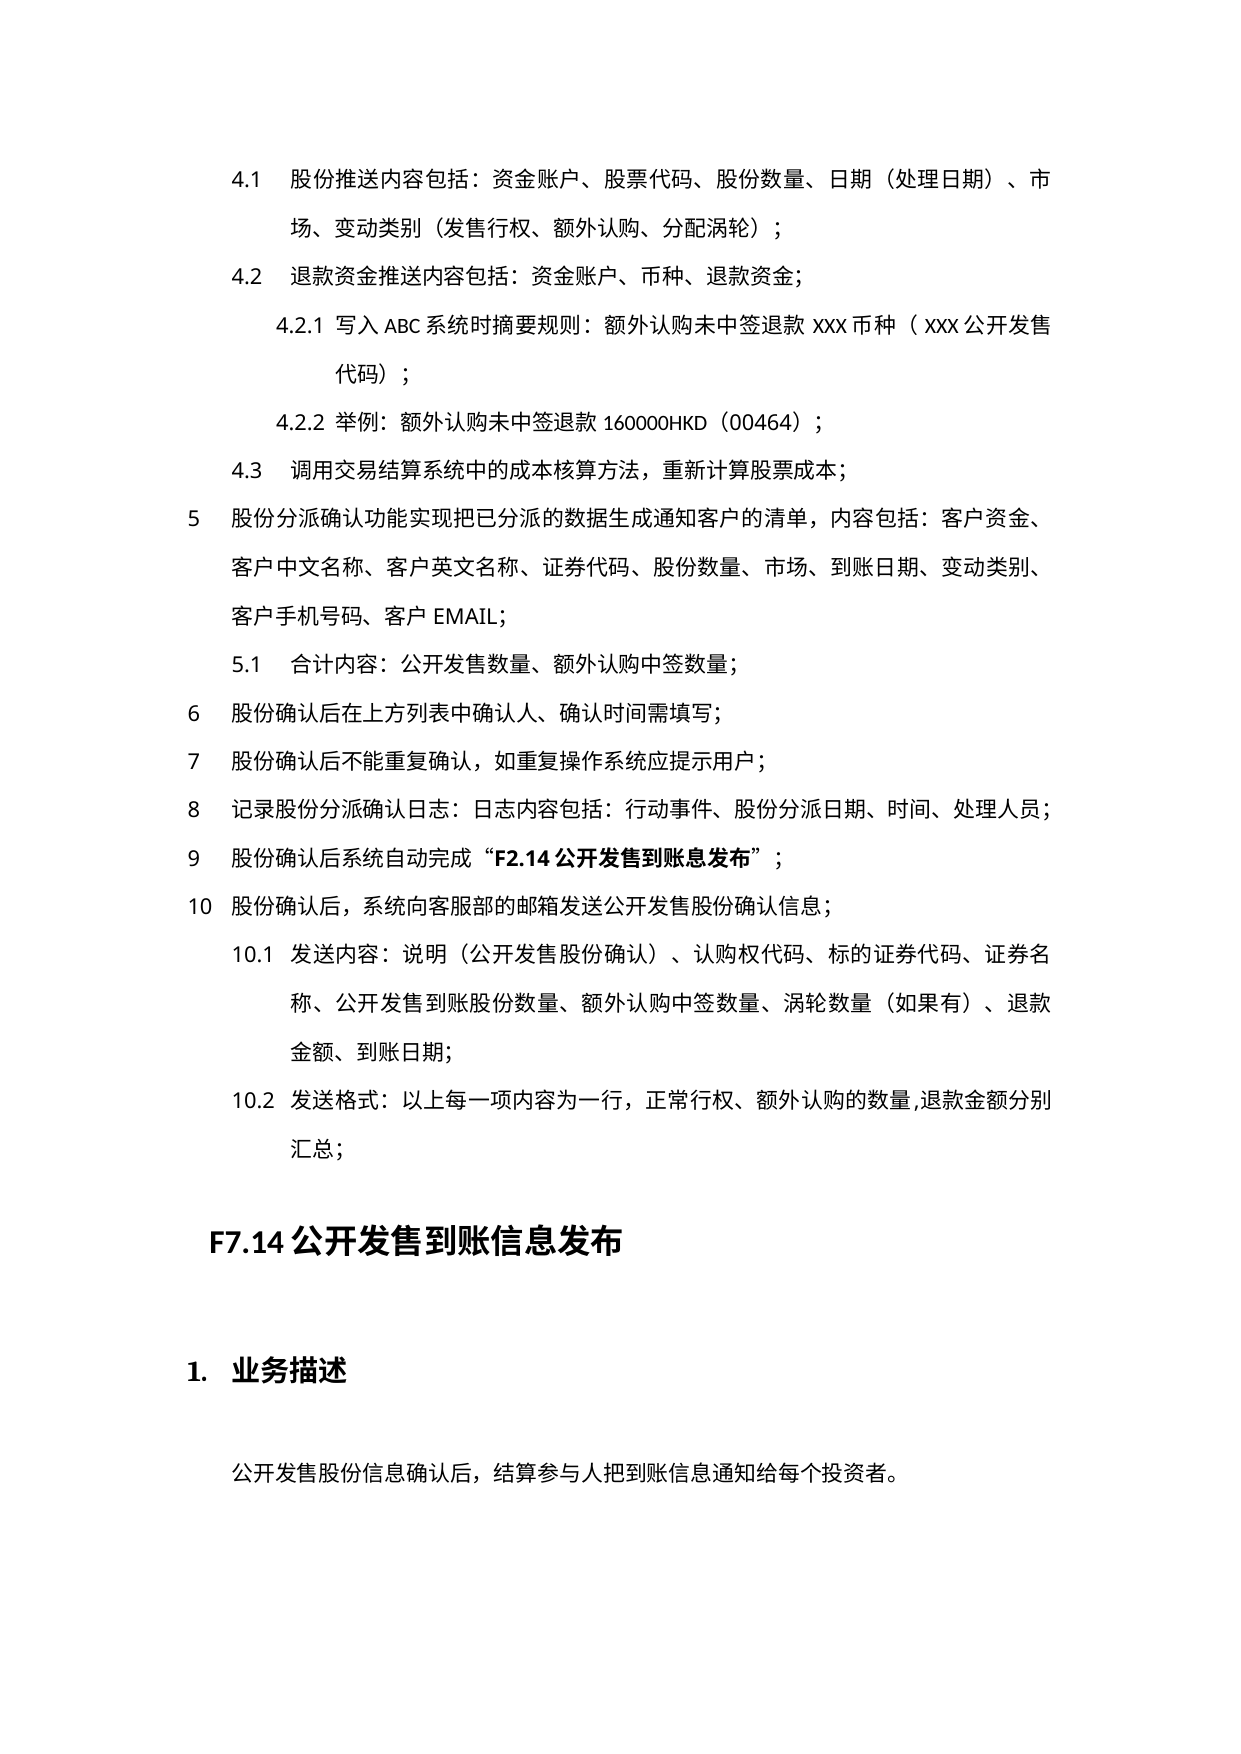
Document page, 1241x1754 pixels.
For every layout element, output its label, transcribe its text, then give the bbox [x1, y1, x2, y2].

list 合计内容：公开发售数量、额外认购中签数量； [231, 647, 1053, 679]
list 举例：额外认购未中签退款 160000HKD（00464）； [276, 404, 1053, 437]
list 调用交易结算系统中的成本核算方法，重新计算股票成本； [231, 453, 1053, 485]
list 股份确认后，系统向客服部的邮箱发送公开发售股份确认信息； [187, 889, 1053, 921]
list 记录股份分派确认日志：日志内容包括：行动事件、股份分派日期、时间、处理人员； [187, 792, 1053, 824]
list 发送格式：以上每一项内容为一行，正常行权、额外认购的数量,退款金额分别汇总； [231, 1083, 1053, 1164]
list 股份确认后不能重复确认，如重复操作系统应提示用户； [187, 744, 1053, 776]
text 公开发售股份信息确认后，结算参与人把到账信息通知给每个投资者。 [187, 1455, 1053, 1488]
list 发送内容：说明（公开发售股份确认）、认购权代码、标的证券代码、证券名称、公开发售到账股份数量、额外认购中签数量、涡轮数量（如果有）、退款金额、到账日期； [231, 937, 1053, 1067]
subtitle F7.14公开发售到账信息发布 [209, 1207, 1053, 1272]
subtitle 业务描述 [187, 1336, 1053, 1401]
list 退款资金推送内容包括：资金账户、币种、退款资金； [231, 259, 1053, 292]
list 股份确认后在上方列表中确认人、确认时间需填写； [187, 695, 1053, 728]
list 股份推送内容包括：资金账户、股票代码、股份数量、日期（处理日期）、市场、变动类别（发售行权、额外认购、分配涡轮）； [231, 162, 1053, 243]
list 股份分派确认功能实现把已分派的数据生成通知客户的清单，内容包括：客户资金、客户中文名称、客户英文名称、证券代码、股份数量、市场、到账日期、变动类别、客户手机号码、客户EMAIL； [187, 501, 1053, 631]
list 股份确认后系统自动完成“F2.14公开发售到账息发布”； [187, 840, 1053, 873]
list 写入ABC系统时摘要规则：额外认购未中签退款 XXX币种（ XXX公开发售代码）； [276, 307, 1053, 389]
